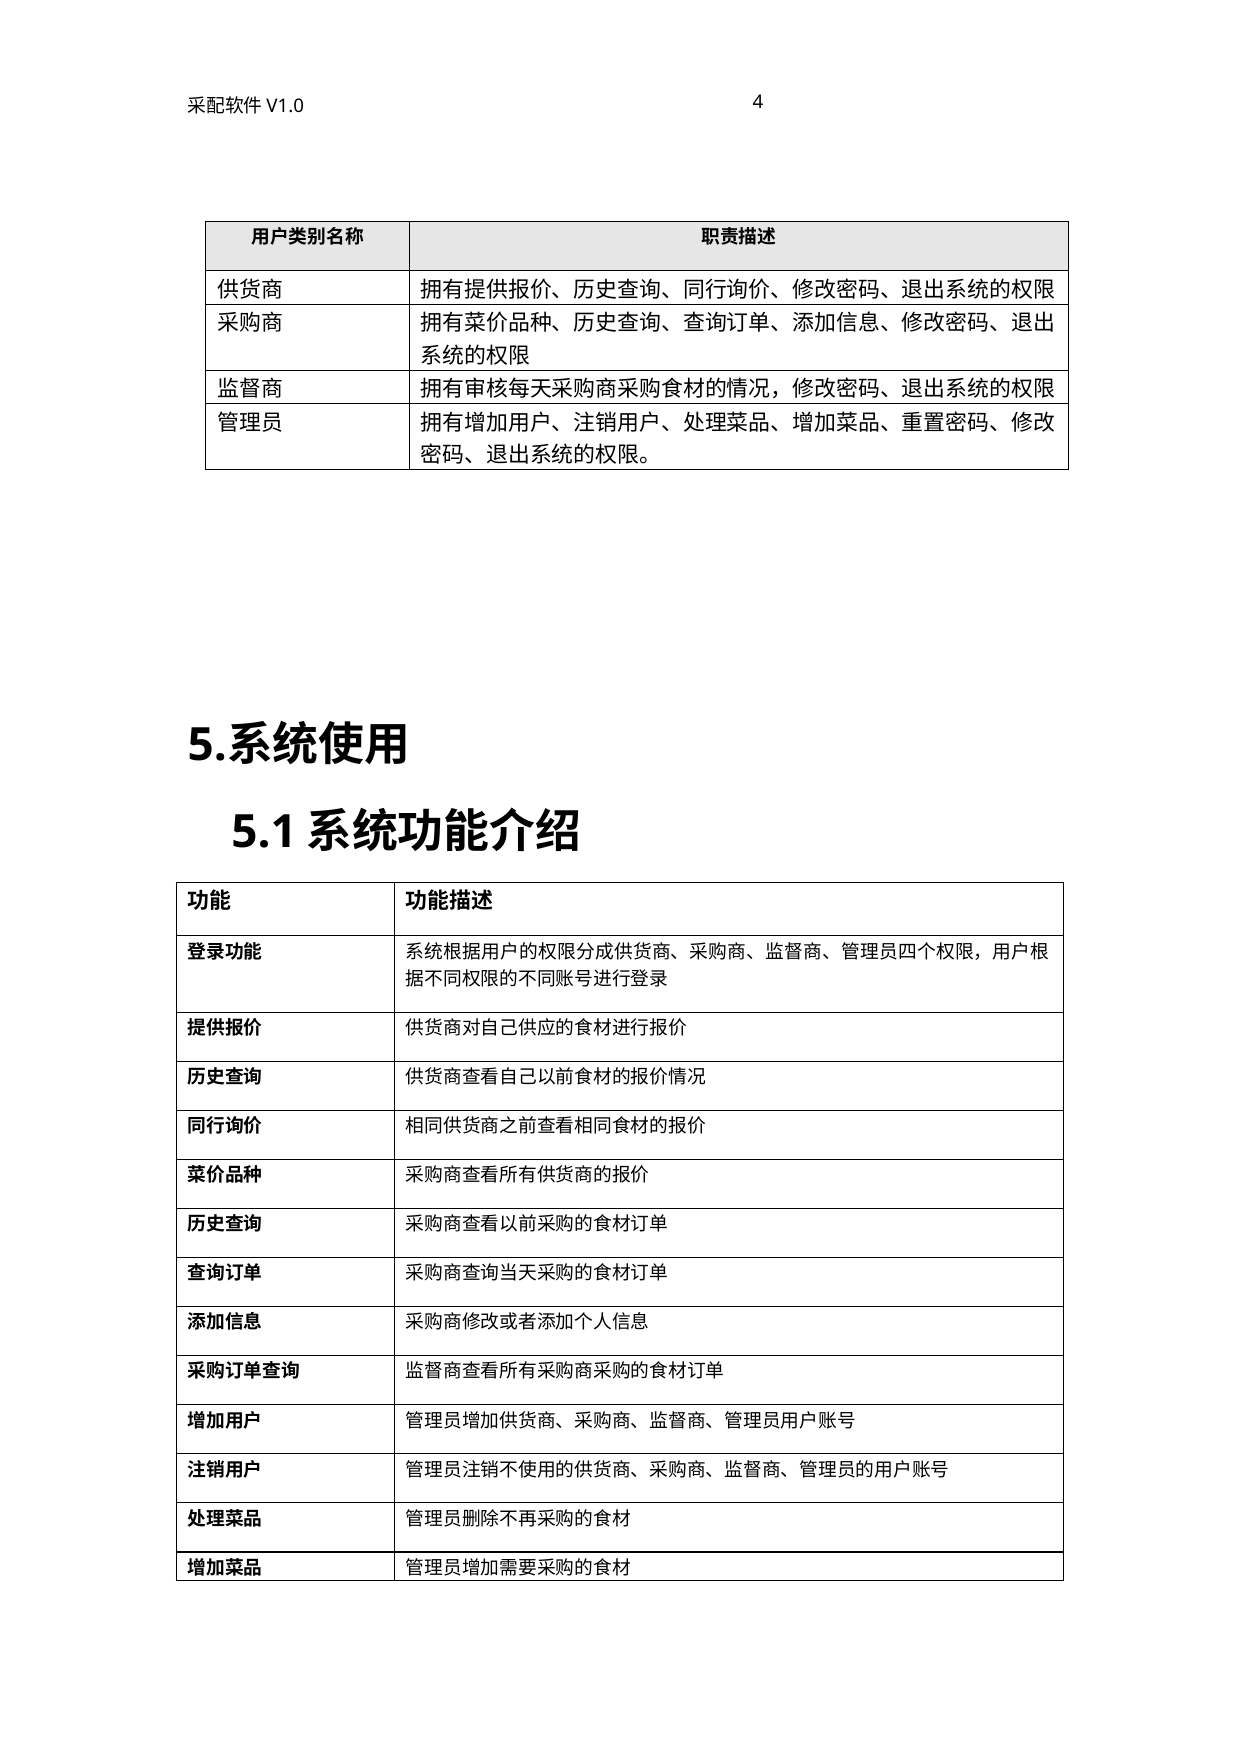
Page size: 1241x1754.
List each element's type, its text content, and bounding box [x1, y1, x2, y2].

table_cell 添加信息 [177, 1307, 394, 1355]
table_cell 历史查询 [177, 1209, 394, 1257]
table_cell 采购订单查询 [177, 1356, 394, 1404]
table_header 功能描述 [395, 883, 1063, 935]
table_cell 同行询价 [177, 1111, 394, 1159]
table_cell 历史查询 [177, 1062, 394, 1110]
text 5.1系统功能介绍 [187, 794, 1053, 861]
table_cell 供货商对自己供应的食材进行报价 [395, 1013, 1063, 1061]
table_cell 供货商 [206, 271, 409, 304]
table_cell 菜价品种 [177, 1160, 394, 1208]
table_cell 增加用户 [177, 1405, 394, 1453]
table_cell 监督商查看所有采购商采购的食材订单 [395, 1356, 1063, 1404]
table_cell 相同供货商之前查看相同食材的报价 [395, 1111, 1063, 1159]
table_cell 管理员增加需要采购的食材 [395, 1553, 1063, 1579]
table_cell 拥有提供报价、历史查询、同行询价、修改密码、退出系统的权限 [410, 271, 1068, 304]
table_header 职责描述 [410, 222, 1068, 270]
table_cell 提供报价 [177, 1013, 394, 1061]
table_cell 管理员删除不再采购的食材 [395, 1503, 1063, 1551]
table_cell 查询订单 [177, 1258, 394, 1306]
table_cell 系统根据用户的权限分成供货商、采购商、监督商、管理员四个权限，用户根据不同权限的不同账号进行登录 [395, 936, 1063, 1012]
table_cell 增加菜品 [177, 1553, 394, 1579]
table_header 功能 [177, 883, 394, 935]
table_cell 采购商修改或者添加个人信息 [395, 1307, 1063, 1355]
table_cell 拥有审核每天采购商采购食材的情况，修改密码、退出系统的权限 [410, 371, 1068, 403]
table_cell 注销用户 [177, 1454, 394, 1502]
list 系统使用 [187, 707, 1053, 774]
table_cell 管理员注销不使用的供货商、采购商、监督商、管理员的用户账号 [395, 1454, 1063, 1502]
table_cell 采购商查询当天采购的食材订单 [395, 1258, 1063, 1306]
table_header 用户类别名称 [206, 222, 409, 270]
table_cell 管理员增加供货商、采购商、监督商、管理员用户账号 [395, 1405, 1063, 1453]
table_cell 供货商查看自己以前食材的报价情况 [395, 1062, 1063, 1110]
table_cell 管理员 [206, 404, 409, 469]
table_cell 采购商 [206, 305, 409, 370]
table_cell 监督商 [206, 371, 409, 403]
table_cell 拥有增加用户、注销用户、处理菜品、增加菜品、重置密码、修改密码、退出系统的权限。 [410, 404, 1068, 469]
table_cell 登录功能 [177, 936, 394, 1012]
table_cell 采购商查看以前采购的食材订单 [395, 1209, 1063, 1257]
table_cell 拥有菜价品种、历史查询、查询订单、添加信息、修改密码、退出系统的权限 [410, 305, 1068, 370]
table_cell 采购商查看所有供货商的报价 [395, 1160, 1063, 1208]
table_cell 处理菜品 [177, 1503, 394, 1551]
